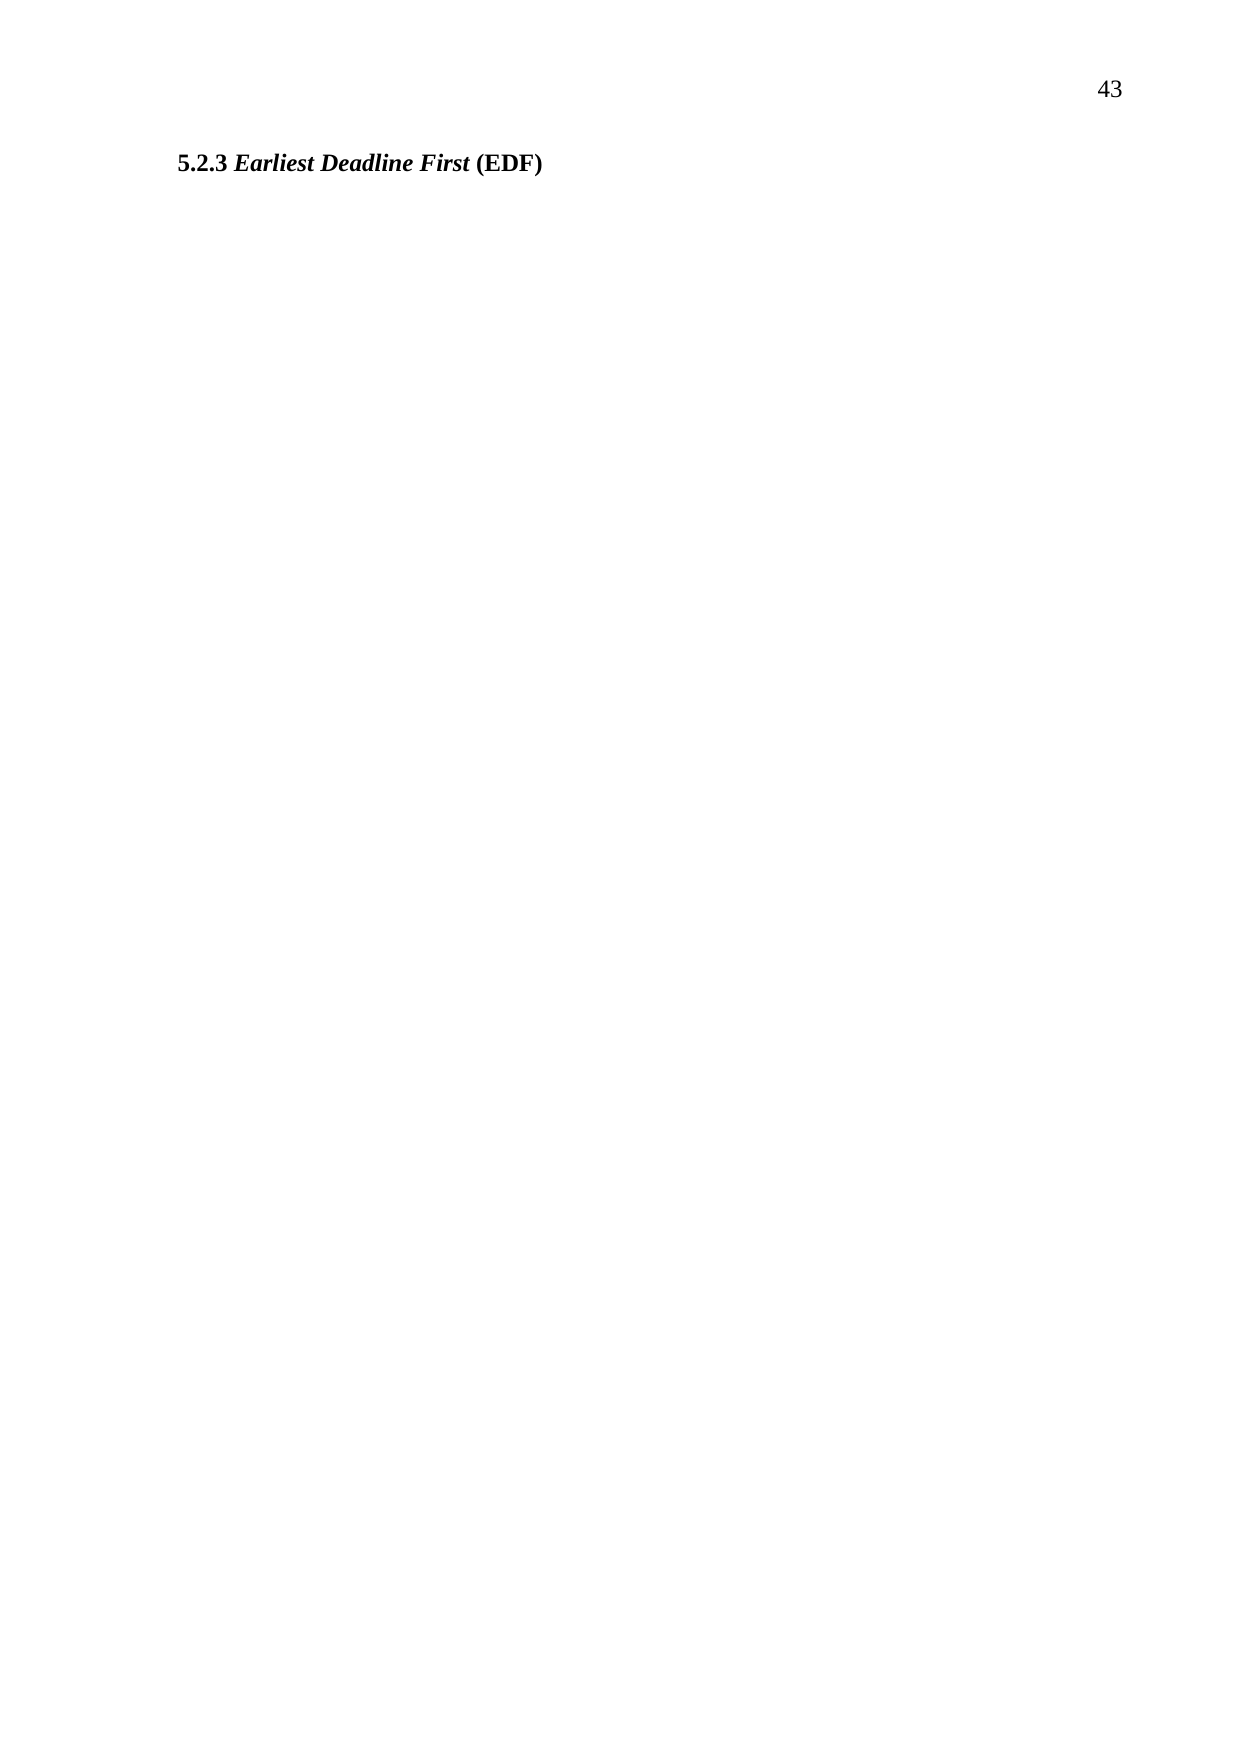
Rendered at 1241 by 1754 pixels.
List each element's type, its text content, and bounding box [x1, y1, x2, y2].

subtitle 5.2.3 Earliest Deadline First (EDF) [177, 148, 1122, 176]
